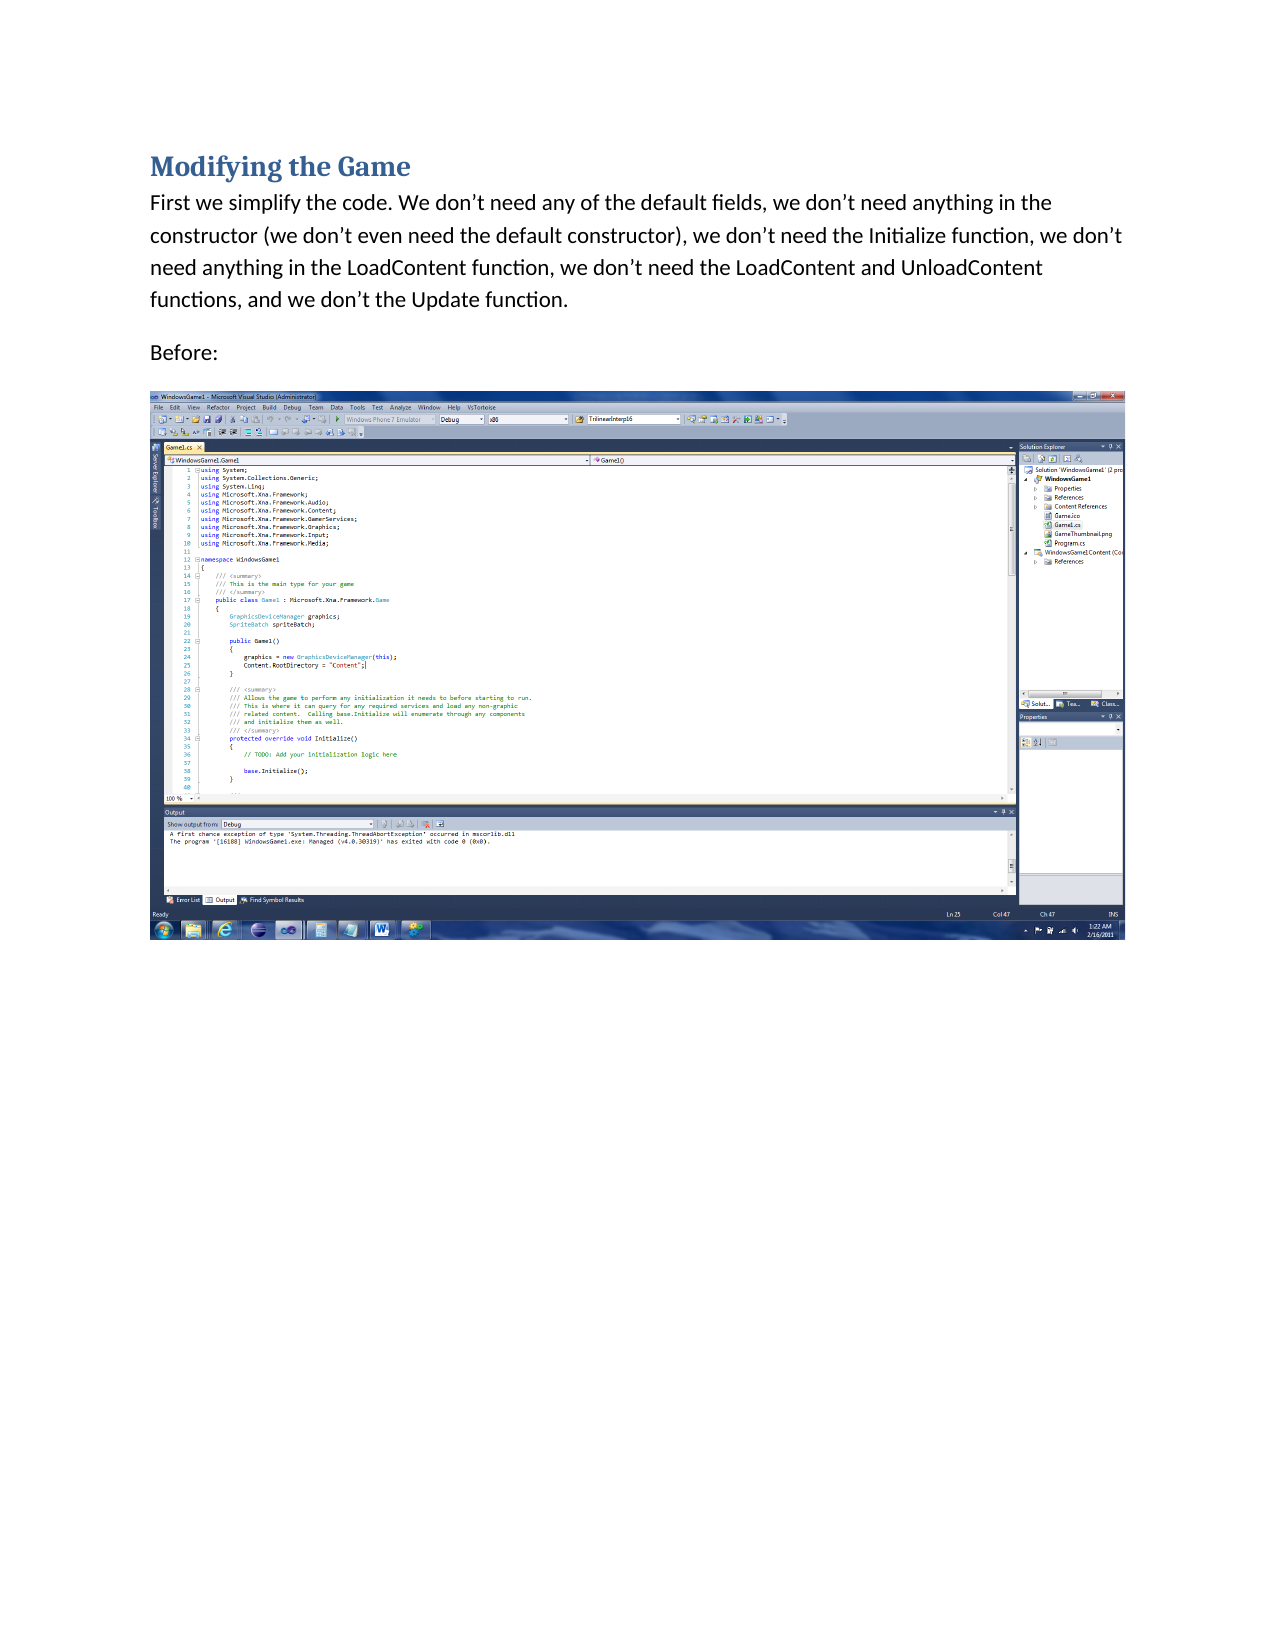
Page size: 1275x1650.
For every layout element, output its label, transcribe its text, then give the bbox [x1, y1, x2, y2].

text Before: [150, 338, 1125, 366]
picture [150, 391, 1125, 940]
subtitle Modifying the Game [150, 150, 1125, 183]
text First we simplify the code. We don’t need any of the default fields, we don’t need anything in the constructor (we don’t even need the default constructor), we don’t need the Initialize function, we don’t need anything in the LoadContent function, we don’t need the LoadContent and UnloadContent functions, and we don’t the Update function. [150, 188, 1125, 313]
